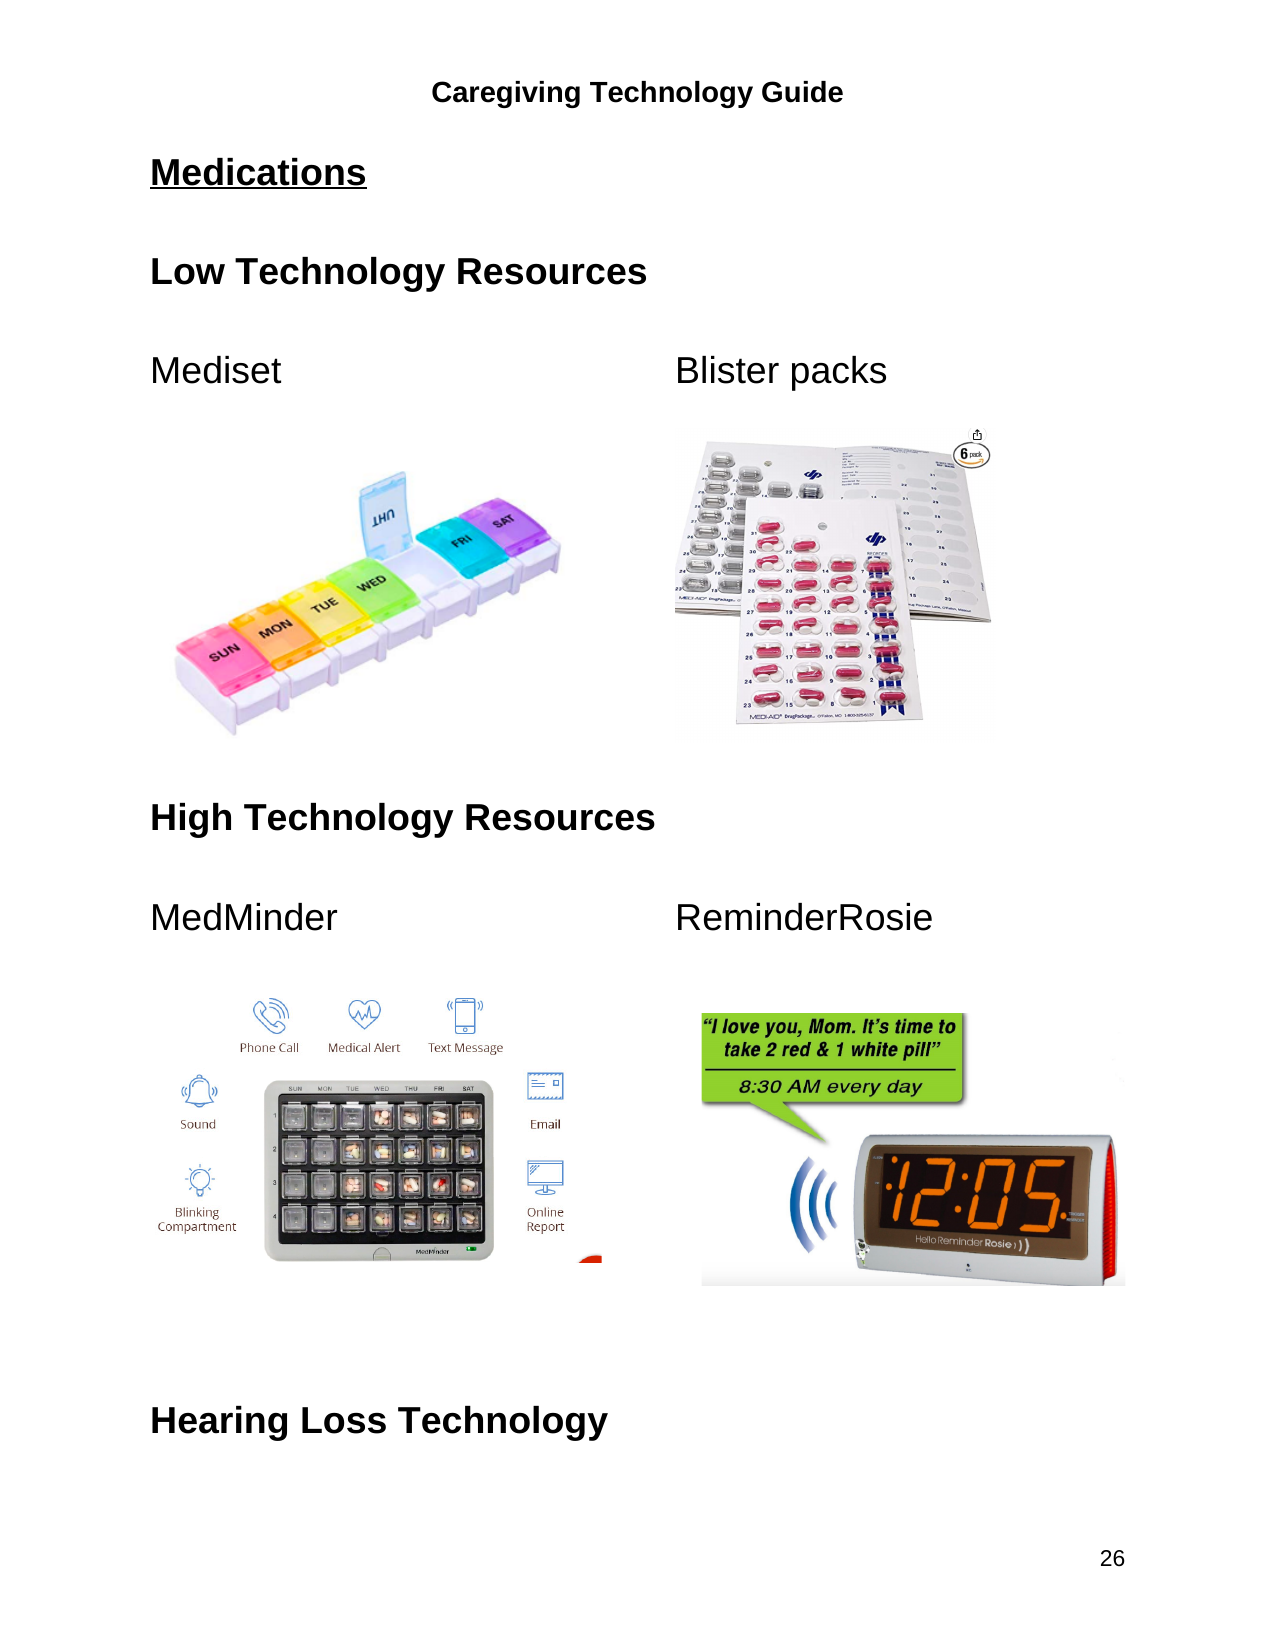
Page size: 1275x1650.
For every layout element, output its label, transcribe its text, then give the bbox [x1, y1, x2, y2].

text High Technology Resources [150, 796, 1125, 839]
picture [150, 998, 602, 1263]
text Mediset Blister packs [150, 348, 1125, 391]
text Medications [150, 150, 1125, 193]
picture [701, 1013, 1126, 1286]
text MedMinder ReminderRosie [150, 895, 1125, 938]
picture [150, 471, 591, 743]
text Low Technology Resources [150, 249, 1125, 292]
text Hearing Loss Technology [150, 1399, 1125, 1442]
picture [675, 428, 997, 743]
